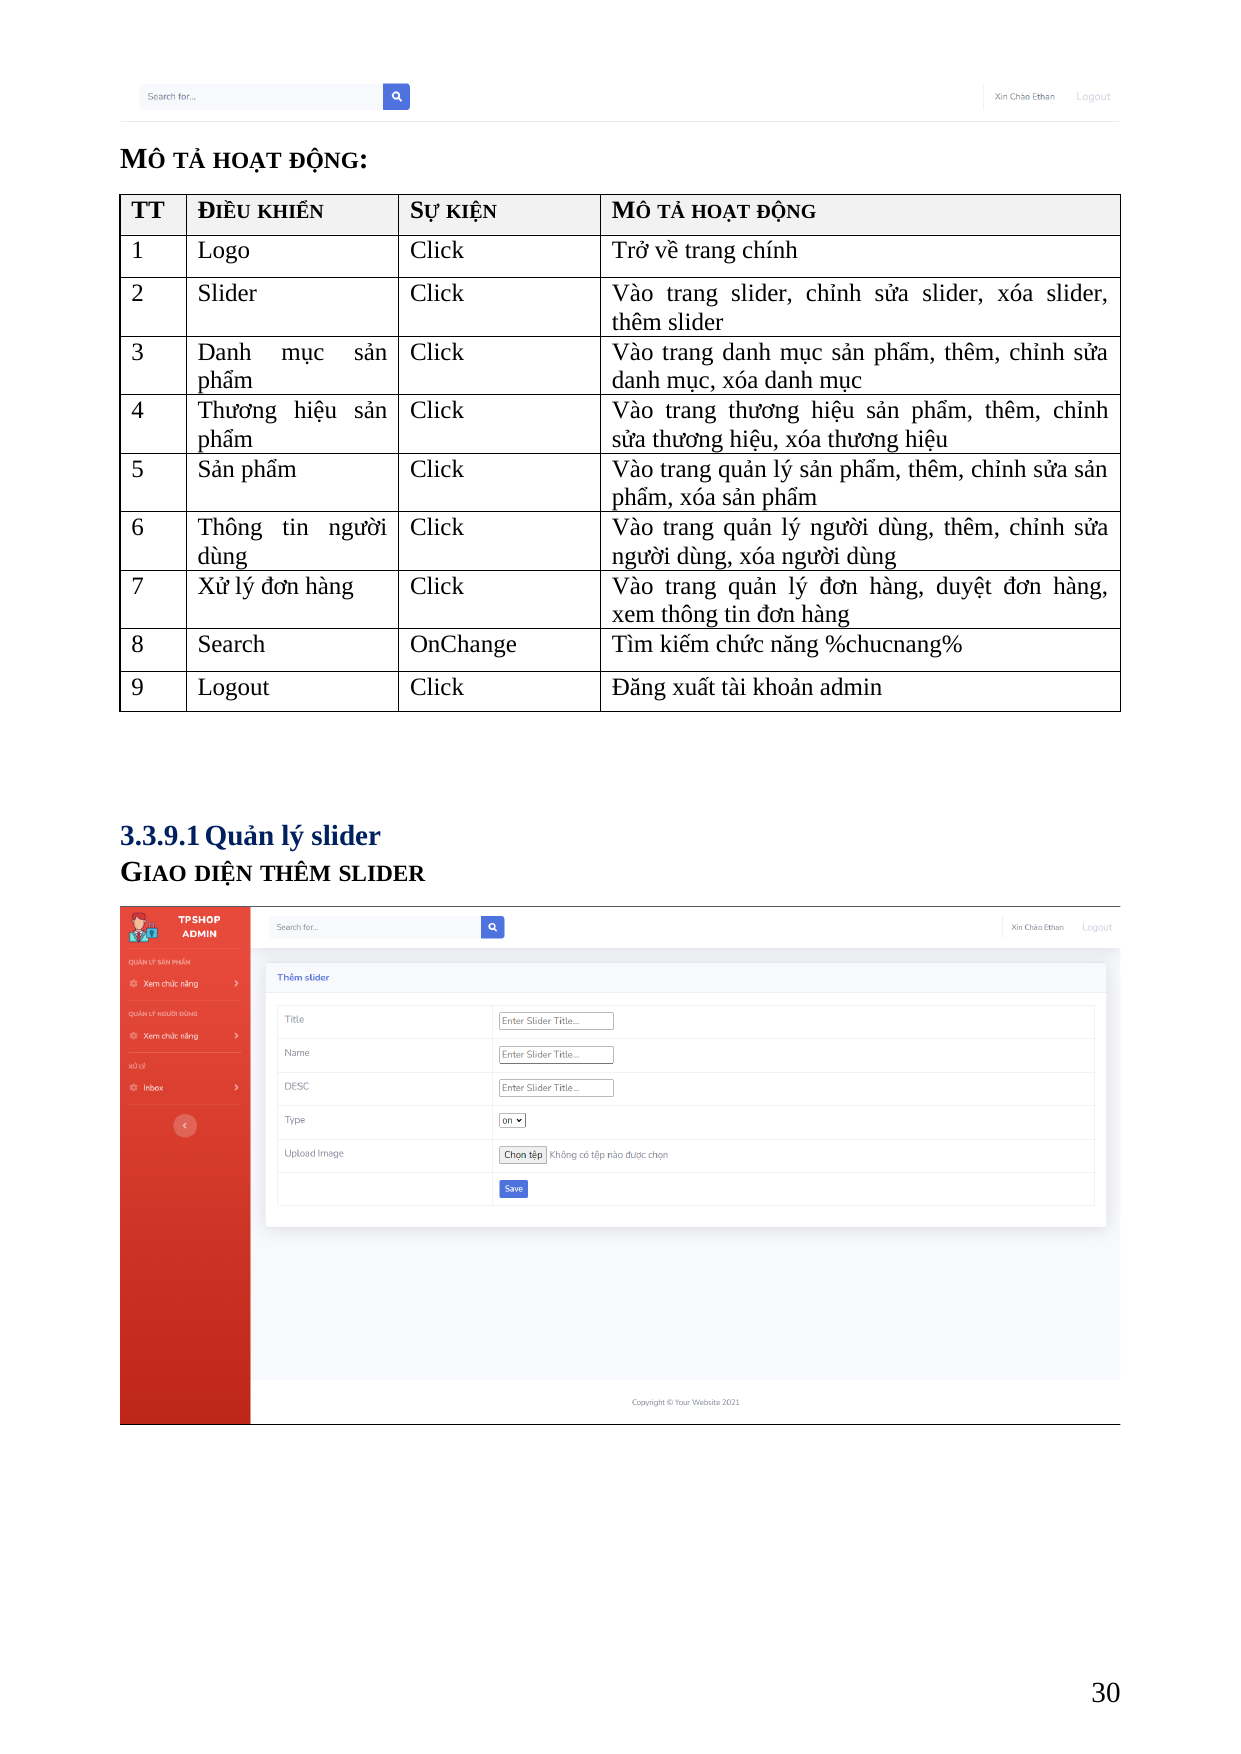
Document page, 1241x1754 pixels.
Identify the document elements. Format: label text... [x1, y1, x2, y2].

table_cell Vào trang danh mục sản phẩm, thêm, chỉnh sửa danh mục, xóa danh mục [601, 337, 1120, 394]
text Mô tả hoạt động: [120, 141, 1120, 175]
table_cell Vào trang slider, chỉnh sửa slider, xóa slider, thêm slider [601, 278, 1120, 336]
table_header Mô tả hoạt động [601, 195, 1120, 234]
table_cell Logout [187, 672, 398, 711]
table_cell Click [399, 395, 600, 453]
table_cell Danh mục sản phẩm [187, 337, 398, 394]
table_cell 4 [121, 395, 186, 453]
table_header TT [121, 195, 186, 234]
table_cell Tìm kiếm chức năng %chucnang% [601, 629, 1120, 671]
table_cell Click [399, 672, 600, 711]
table_header Sự kiện [399, 195, 600, 234]
table_cell Slider [187, 278, 398, 336]
table_cell Click [399, 337, 600, 394]
table_cell Vào trang quản lý đơn hàng, duyệt đơn hàng, xem thông tin đơn hàng [601, 571, 1120, 628]
table_cell 3 [121, 337, 186, 394]
table_cell Vào trang quản lý sản phẩm, thêm, chỉnh sửa sản phẩm, xóa sản phẩm [601, 454, 1120, 511]
table_cell OnChange [399, 629, 600, 671]
table_cell Click [399, 236, 600, 277]
picture [120, 906, 1121, 1425]
table_cell Sản phẩm [187, 454, 398, 511]
table_cell Logo [187, 236, 398, 277]
table_cell 8 [121, 629, 186, 671]
table_cell Click [399, 571, 600, 628]
table_cell Xử lý đơn hàng [187, 571, 398, 628]
table_cell Click [399, 454, 600, 511]
table_cell 1 [121, 236, 186, 277]
table_cell 6 [121, 512, 186, 570]
table_cell Click [399, 278, 600, 336]
picture [120, 75, 1121, 122]
table_cell 5 [121, 454, 186, 511]
text Giao diện thêm slider [120, 854, 1120, 888]
table_cell 2 [121, 278, 186, 336]
table_cell Thông tin người dùng [187, 512, 398, 570]
table_cell 9 [121, 672, 186, 711]
table_cell 7 [121, 571, 186, 628]
table_cell Đăng xuất tài khoản admin [601, 672, 1120, 711]
table_cell Search [187, 629, 398, 671]
table_cell Vào trang quản lý người dùng, thêm, chỉnh sửa người dùng, xóa người dùng [601, 512, 1120, 570]
table_header Điều khiển [187, 195, 398, 234]
table_cell Trở về trang chính [601, 236, 1120, 277]
table_cell Click [399, 512, 600, 570]
subtitle Quản lý slider [120, 818, 1120, 851]
table_cell Vào trang thương hiệu sản phẩm, thêm, chỉnh sửa thương hiệu, xóa thương hiệu [601, 395, 1120, 453]
table_cell Thương hiệu sản phẩm [187, 395, 398, 453]
